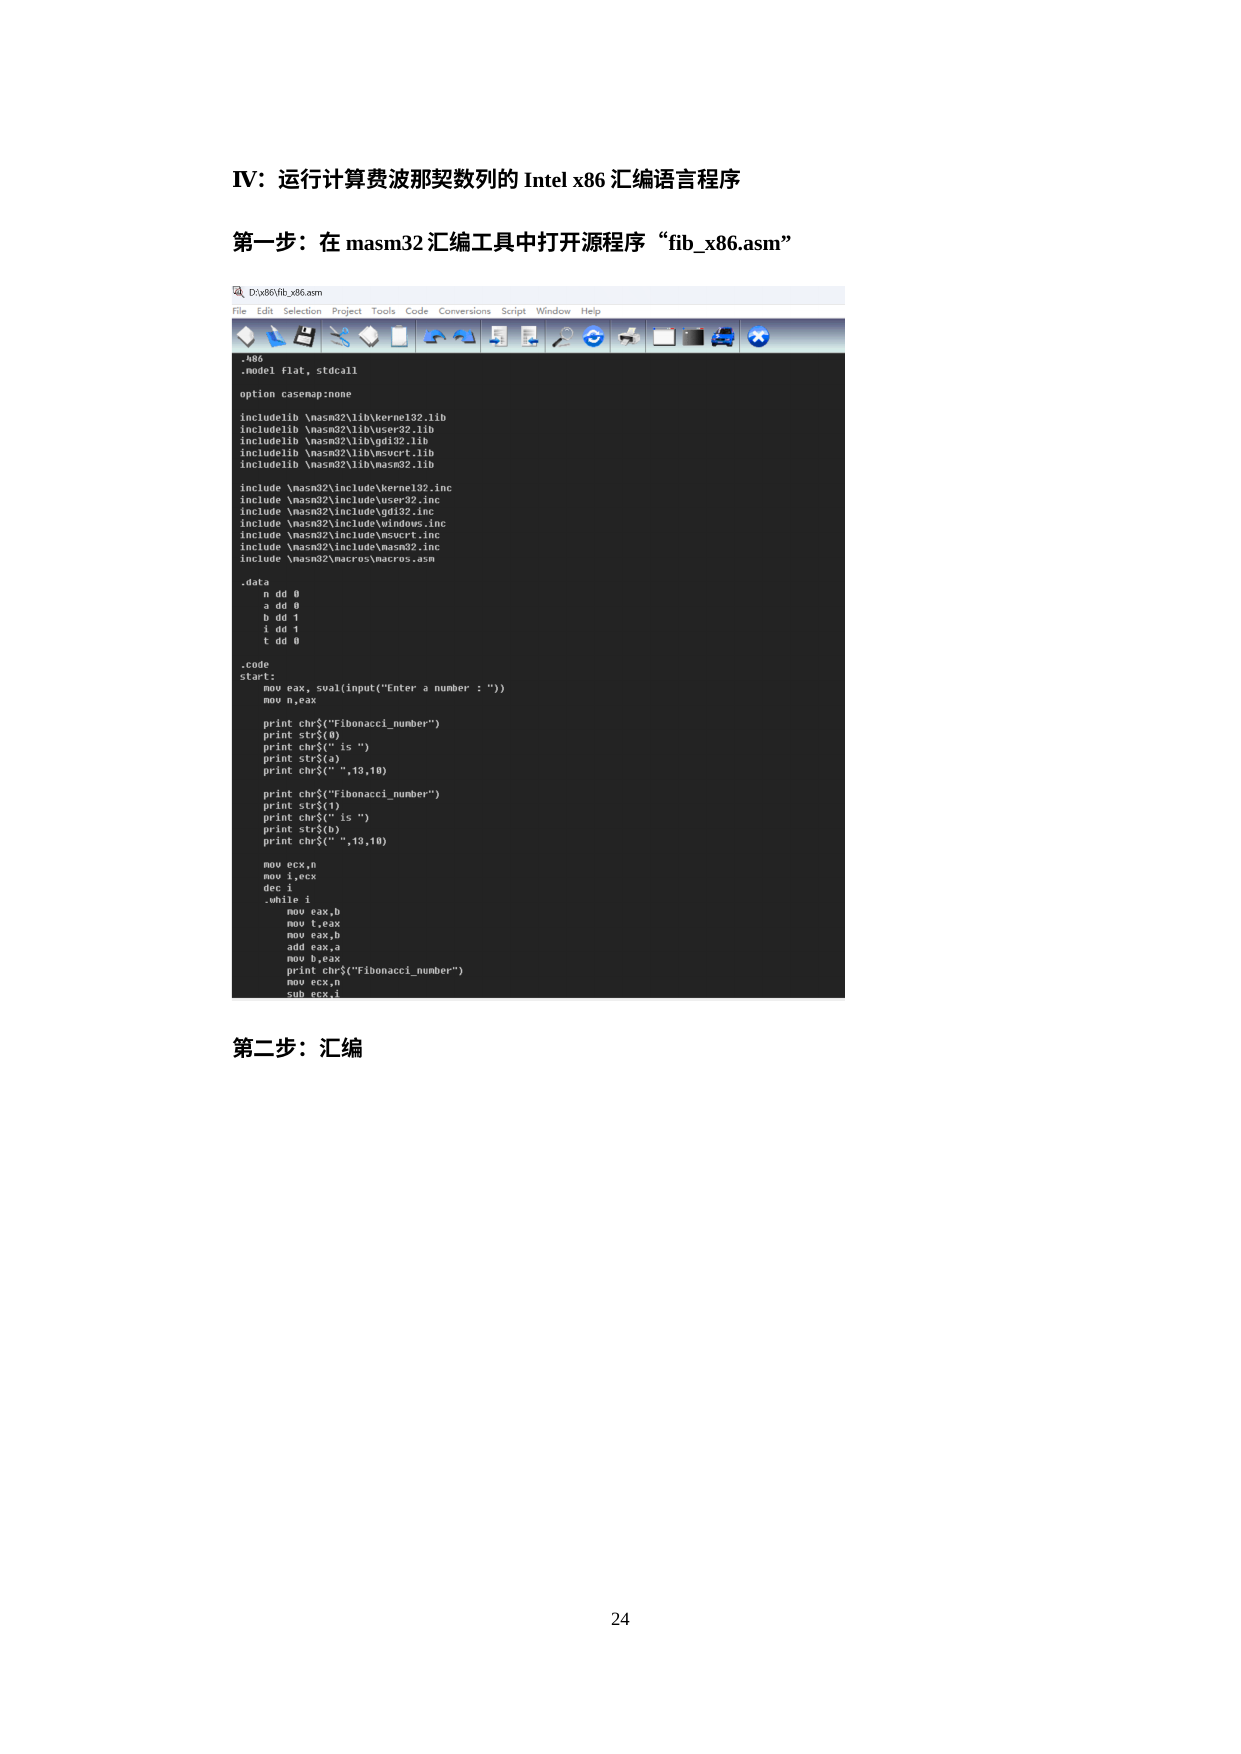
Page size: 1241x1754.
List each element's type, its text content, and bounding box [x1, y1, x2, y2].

text 第一步：在masm32汇编工具中打开源程序“fib_x86.asm” [232, 224, 1053, 257]
picture [231, 286, 845, 1001]
text 第二步：汇编 [232, 1030, 1053, 1063]
text Ⅳ：运行计算费波那契数列的Intel x86汇编语言程序 [232, 162, 1053, 194]
